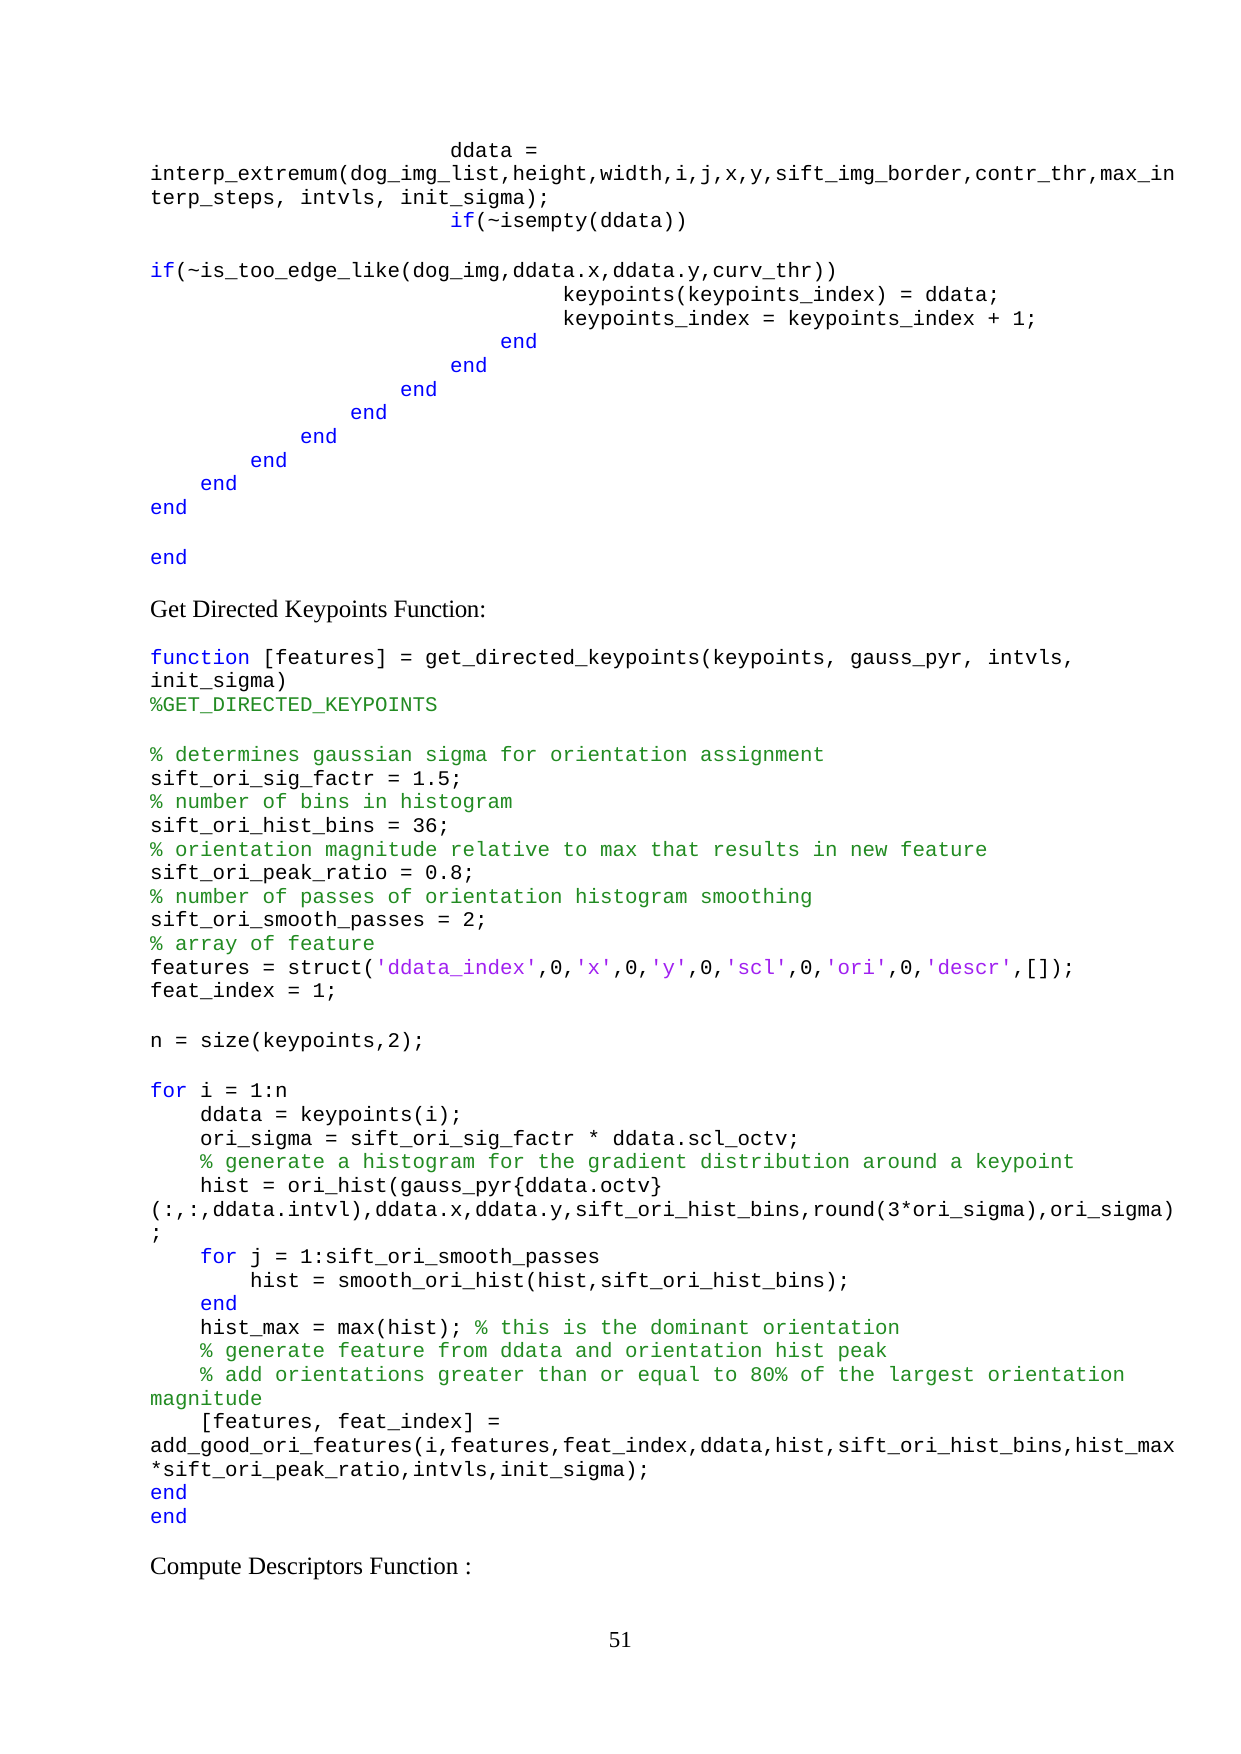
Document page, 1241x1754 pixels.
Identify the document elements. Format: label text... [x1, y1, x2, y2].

text sift_ori_peak_ratio = 0.8; [150, 862, 1176, 886]
text % number of bins in histogram [150, 791, 1176, 815]
text [features, feat_index] = add_good_ori_features(i,features,feat_index,ddata,hist,sift_ori_hist_bins,hist_max*sift_ori_peak_ratio,intvls,init_sigma); [150, 1411, 1176, 1482]
text features = struct('ddata_index',0,'x',0,'y',0,'scl',0,'ori',0,'descr',[]); [150, 957, 1176, 980]
text sift_ori_hist_bins = 36; [150, 815, 1176, 838]
text end [150, 547, 1176, 571]
text end [150, 402, 1176, 426]
text Compute Descriptors Function : [150, 1551, 1176, 1580]
text end [150, 426, 1176, 450]
text n = size(keypoints,2); [150, 1030, 1176, 1054]
text end [150, 379, 1176, 402]
text for i = 1:n [150, 1080, 1176, 1104]
text end [150, 1293, 1176, 1317]
text hist = ori_hist(gauss_pyr{ddata.octv}(:,:,ddata.intvl),ddata.x,ddata.y,sift_ori_hist_bins,round(3*ori_sigma),ori_sigma); [150, 1175, 1176, 1246]
text end [150, 473, 1176, 497]
text % generate feature from ddata and orientation hist peak [150, 1341, 1176, 1364]
text end [150, 355, 1176, 379]
text %GET_DIRECTED_KEYPOINTS [150, 694, 1176, 718]
text keypoints(keypoints_index) = ddata; [150, 284, 1176, 308]
text end [150, 497, 1176, 521]
text ddata = interp_extremum(dog_img_list,height,width,i,j,x,y,sift_img_border,contr_thr,max_interp_steps, intvls, init_sigma); [150, 139, 1176, 211]
text % generate a histogram for the gradient distribution around a keypoint [150, 1151, 1176, 1175]
text hist_max = max(hist); % this is the dominant orientation [150, 1317, 1176, 1341]
text function [features] = get_directed_keypoints(keypoints, gauss_pyr, intvls, init_sigma) [150, 647, 1176, 694]
text if(~isempty(ddata)) [150, 211, 1176, 234]
text end [150, 331, 1176, 355]
text for j = 1:sift_ori_smooth_passes [150, 1246, 1176, 1269]
text end [150, 450, 1176, 473]
text end [150, 1506, 1176, 1530]
text hist = smooth_ori_hist(hist,sift_ori_hist_bins); [150, 1269, 1176, 1293]
text if(~is_too_edge_like(dog_img,ddata.x,ddata.y,curv_thr)) [150, 234, 1176, 284]
text % array of feature [150, 933, 1176, 957]
text % orientation magnitude relative to max that results in new feature [150, 838, 1176, 862]
text % determines gaussian sigma for orientation assignment [150, 744, 1176, 768]
text ori_sigma = sift_ori_sig_factr * ddata.scl_octv; [150, 1128, 1176, 1151]
text end [150, 1482, 1176, 1506]
text sift_ori_sig_factr = 1.5; [150, 768, 1176, 791]
text feat_index = 1; [150, 980, 1176, 1004]
text sift_ori_smooth_passes = 2; [150, 909, 1176, 933]
text Get Directed Keypoints Function: [150, 594, 1176, 623]
text ddata = keypoints(i); [150, 1104, 1176, 1128]
text % number of passes of orientation histogram smoothing [150, 886, 1176, 909]
text % add orientations greater than or equal to 80% of the largest orientation magnitude [150, 1364, 1176, 1411]
text keypoints_index = keypoints_index + 1; [150, 308, 1176, 331]
